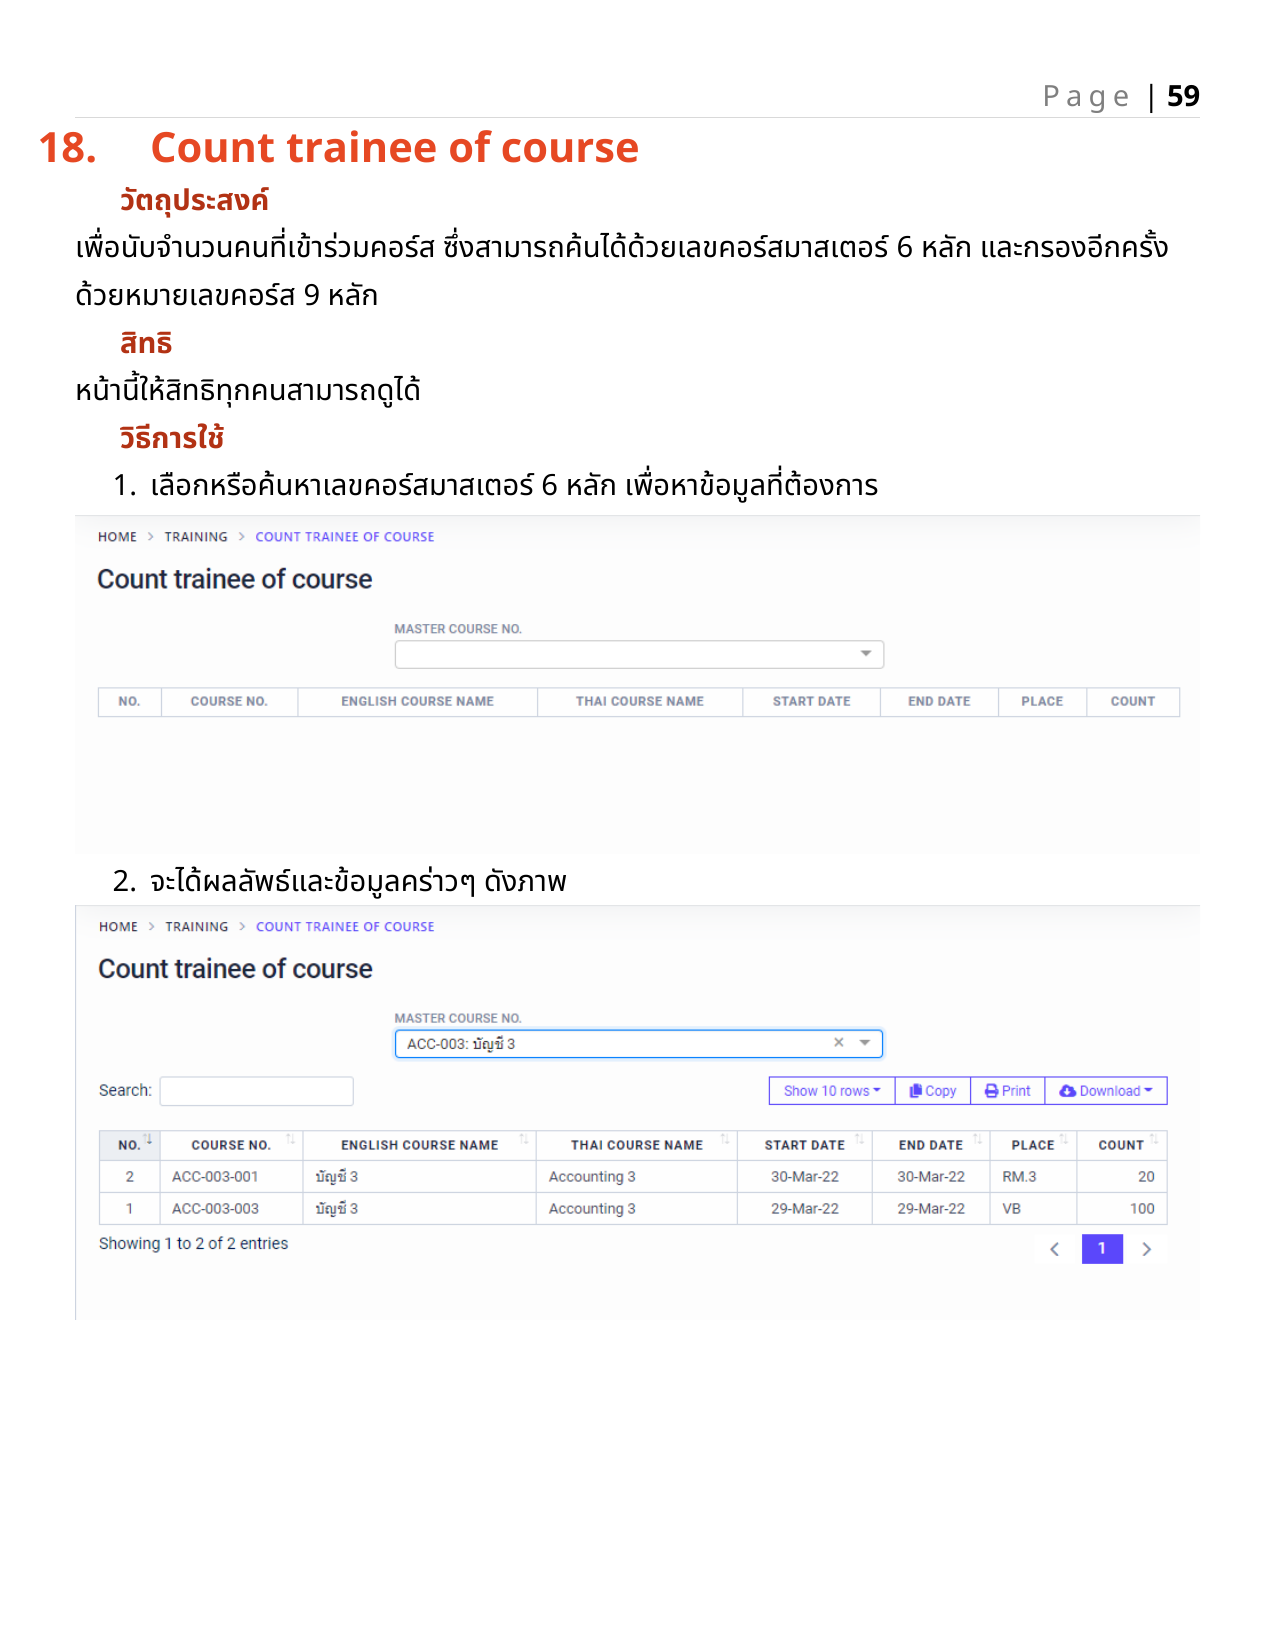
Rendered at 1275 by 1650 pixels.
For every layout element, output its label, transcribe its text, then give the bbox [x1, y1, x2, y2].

list จะได้ผลลัพธ์และข้อมูลคร่าวๆ ดังภาพ [112, 854, 1200, 904]
subtitle Count trainee of course [37, 118, 1200, 174]
picture [75, 905, 1200, 1320]
subtitle วิธีการใช้ [120, 417, 1200, 461]
subtitle วัตถุประสงค์ [120, 179, 1200, 223]
text เพื่อนับจำนวนคนที่เข้าร่วมคอร์ส ซึ่งสามารถค้นได้ด้วยเลขคอร์สมาสเตอร์ 6 หลัก และกรองอีกครั้งด้วยหมายเลขคอร์ส 9 หลัก [75, 227, 1200, 318]
text หน้านี้ให้สิทธิทุกคนสามารถดูได้ [75, 369, 1200, 414]
picture [75, 515, 1200, 854]
subtitle สิทธิ [120, 322, 1200, 366]
list เลือกหรือค้นหาเลขคอร์สมาสเตอร์ 6 หลัก เพื่อหาข้อมูลที่ต้องการ [112, 464, 1200, 509]
